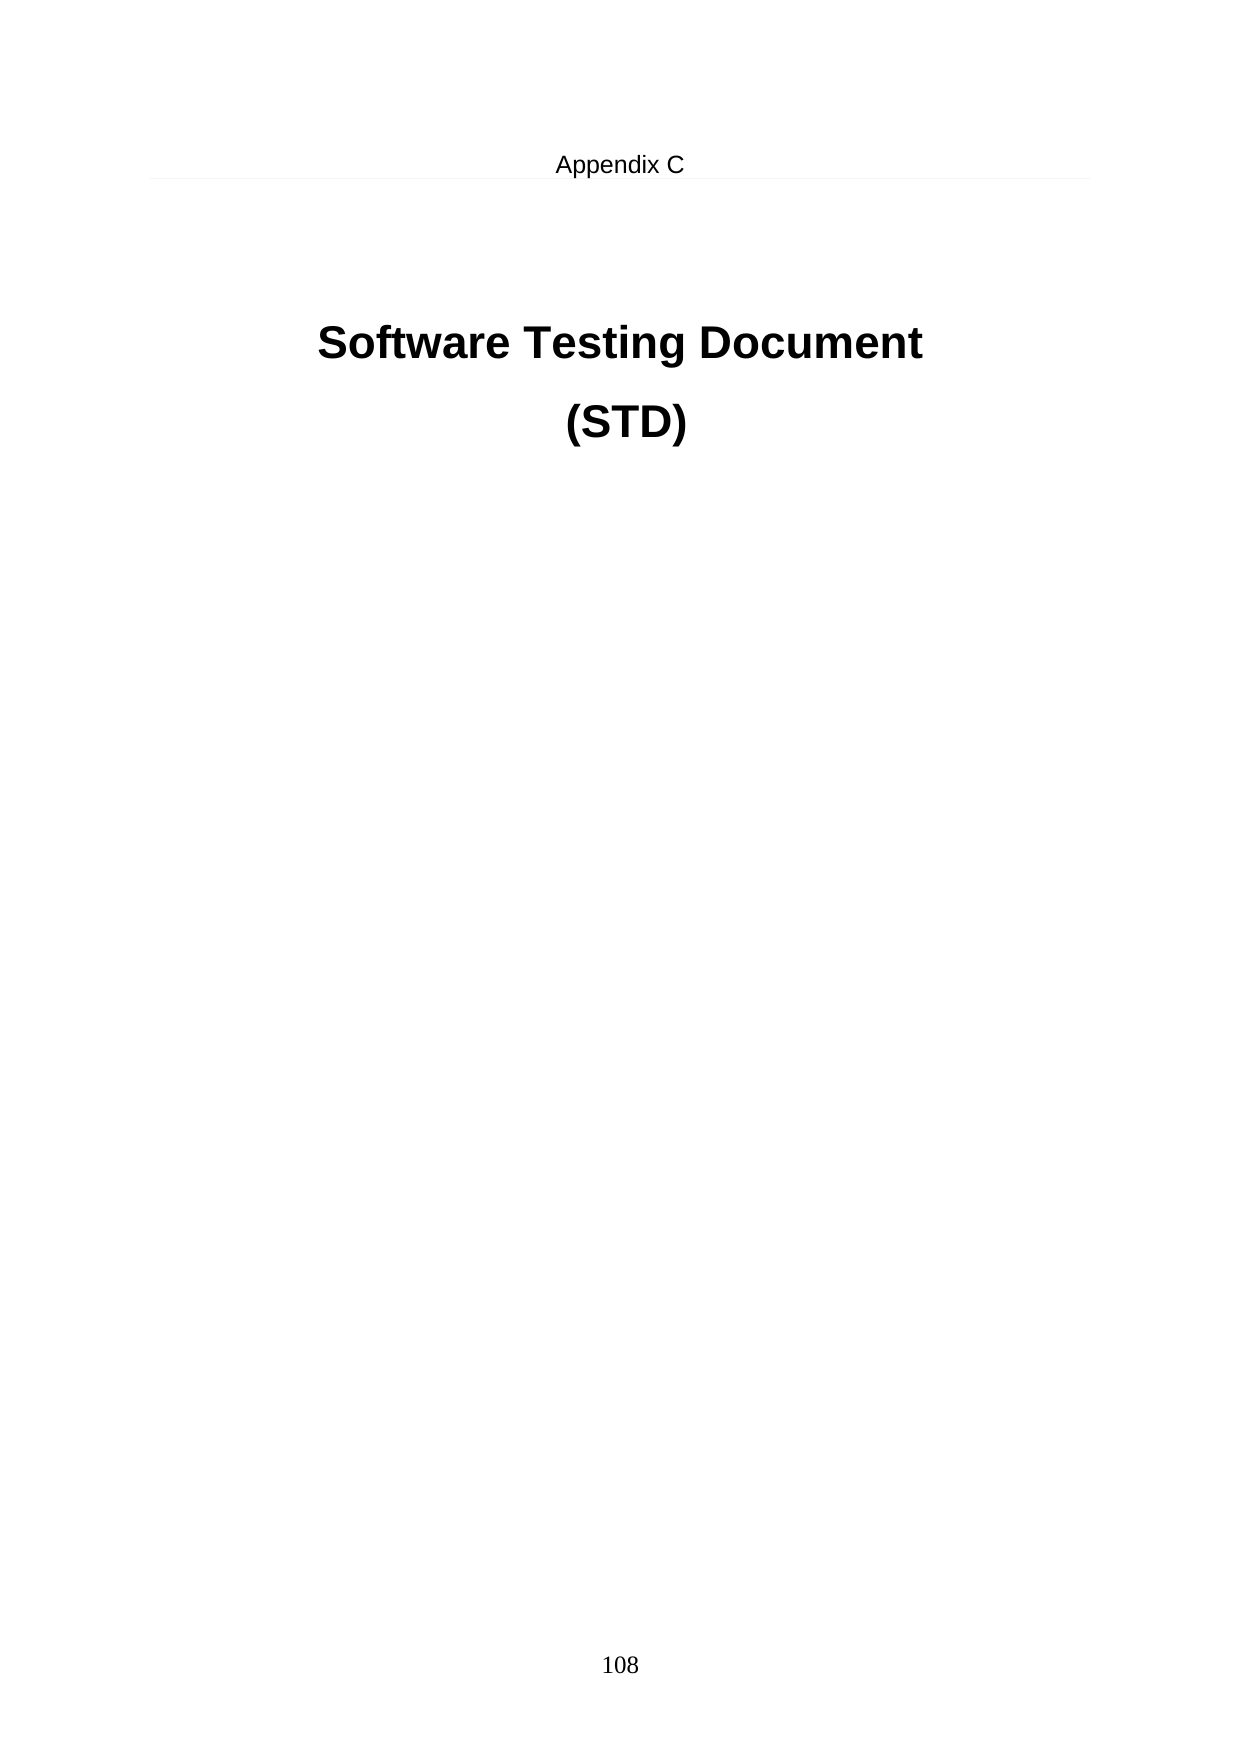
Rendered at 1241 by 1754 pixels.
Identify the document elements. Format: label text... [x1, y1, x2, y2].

text (STD) [150, 394, 1090, 447]
text Software Testing Document [150, 315, 1090, 368]
text Appendix C [150, 150, 1090, 178]
